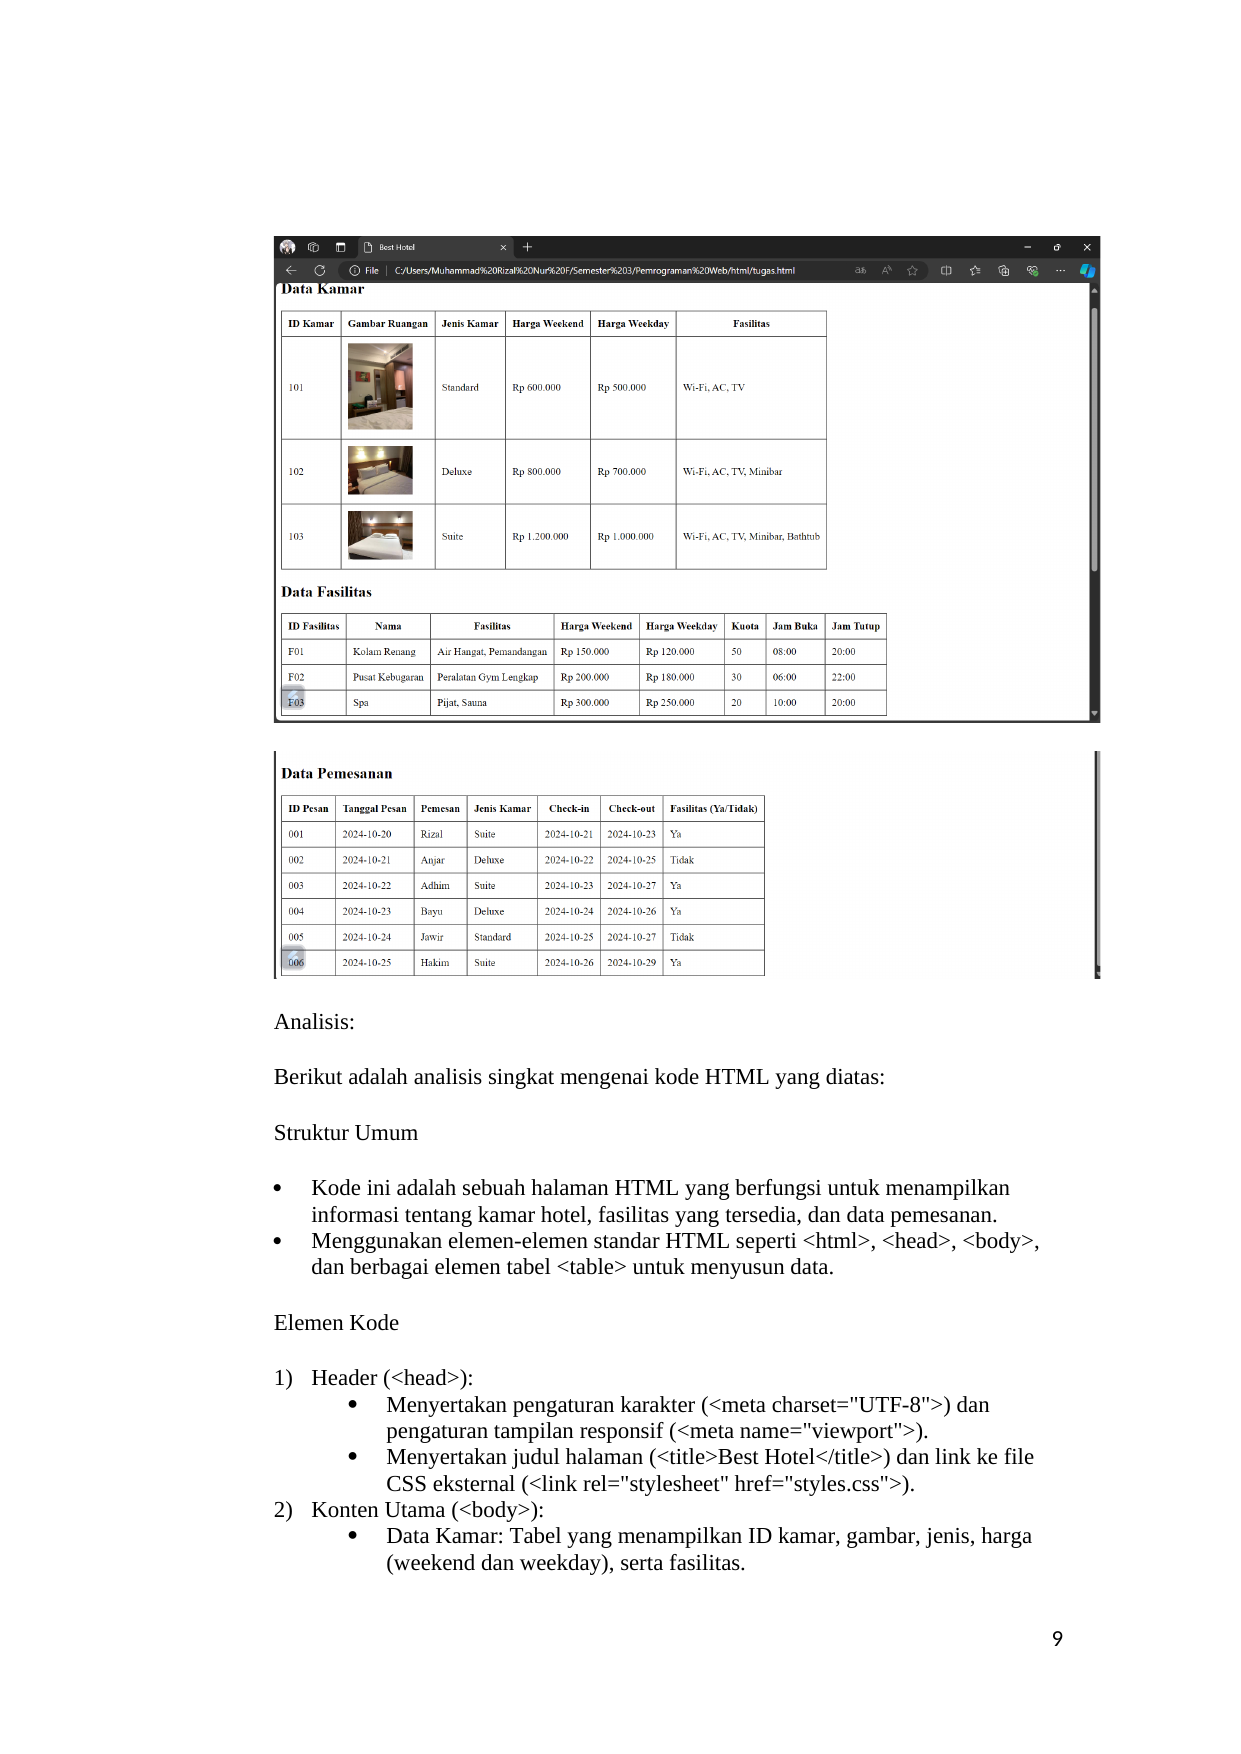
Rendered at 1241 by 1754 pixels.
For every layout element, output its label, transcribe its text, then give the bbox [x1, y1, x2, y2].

text Struktur Umum [274, 1119, 1063, 1145]
text Berikut adalah analisis singkat mengenai kode HTML yang diatas: [274, 1063, 1063, 1089]
list Data Kamar: Tabel yang menampilkan ID kamar, gambar, jenis, harga (weekend dan weekday), serta fasilitas. [349, 1522, 1063, 1575]
text Elemen Kode [274, 1309, 1063, 1335]
list Menggunakan elemen-elemen standar HTML seperti <html>, <head>, <body>, dan berbagai elemen tabel <table> untuk menyusun data. [274, 1227, 1063, 1280]
list Konten Utama (<body>): [274, 1496, 1063, 1522]
list Kode ini adalah sebuah halaman HTML yang berfungsi untuk menampilkan informasi tentang kamar hotel, fasilitas yang tersedia, dan data pemesanan. [274, 1174, 1063, 1227]
text Analisis: [274, 1008, 1063, 1034]
picture [273, 751, 1101, 979]
list Header (<head>): [274, 1364, 1063, 1391]
list Menyertakan judul halaman (<title>Best Hotel</title>) dan link ke file CSS eksternal (<link rel="stylesheet" href="styles.css">). [349, 1443, 1063, 1496]
picture [273, 236, 1101, 723]
list Menyertakan pengaturan karakter (<meta charset="UTF-8">) dan pengaturan tampilan responsif (<meta name="viewport">). [349, 1391, 1063, 1443]
